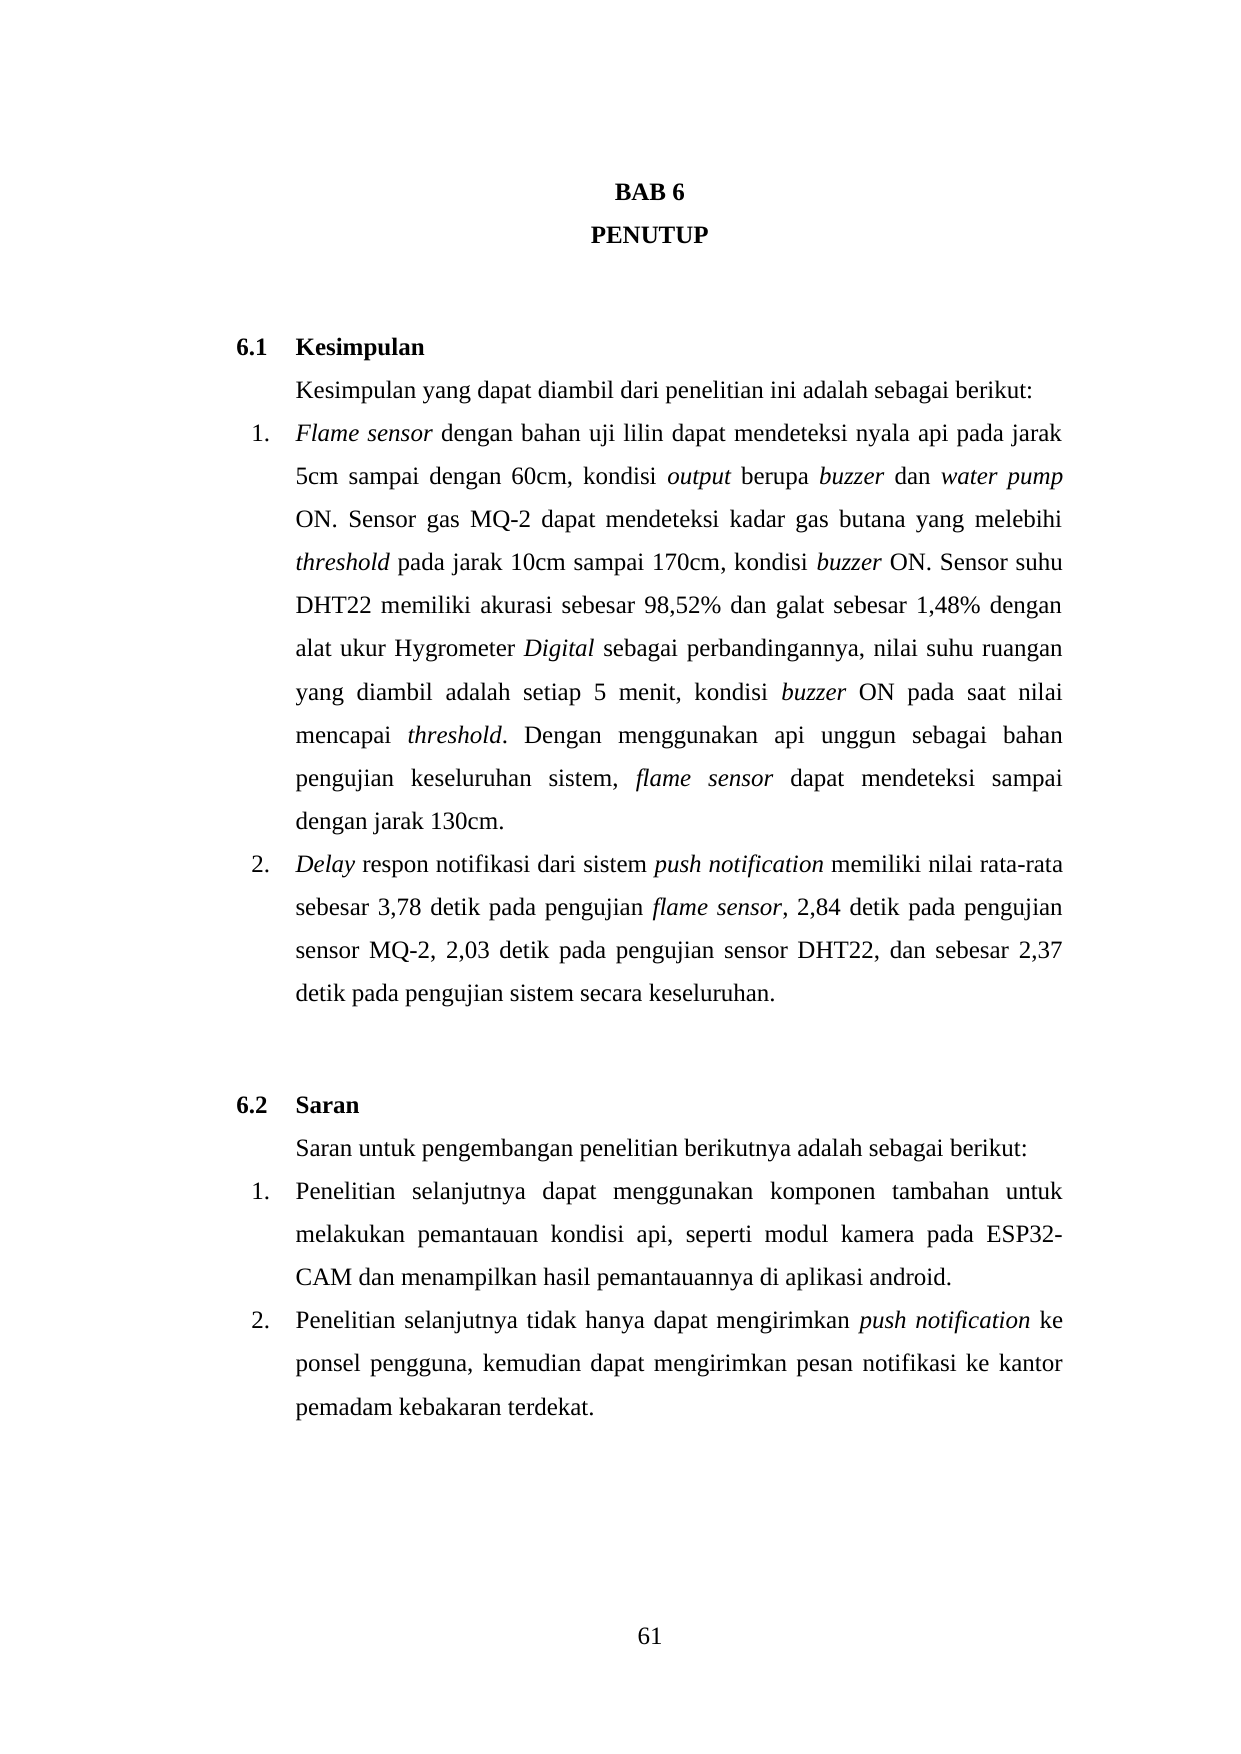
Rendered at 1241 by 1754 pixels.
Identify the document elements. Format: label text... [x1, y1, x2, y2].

text Kesimpulan yang dapat diambil dari penelitian ini adalah sebagai berikut: [295, 375, 1063, 403]
list Flame sensor dengan bahan uji lilin dapat mendeteksi nyala api pada jarak 5cm sampai dengan 60cm, kondisi output berupa buzzer dan water pump ON. Sensor gas MQ-2 dapat mendeteksi kadar gas butana yang melebihi threshold pada jarak 10cm sampai 170cm, kondisi buzzer ON. Sensor suhu DHT22 memiliki akurasi sebesar 98,52% dan galat sebesar 1,48% dengan alat ukur Hygrometer Digital sebagai perbandingannya, nilai suhu ruangan yang diambil adalah setiap 5 menit, kondisi buzzer ON pada saat nilai mencapai threshold. Dengan menggunakan api unggun sebagai bahan pengujian keseluruhan sistem, flame sensor dapat mendeteksi sampai dengan jarak 130cm. [251, 418, 1063, 835]
subtitle BAB 6 PENUTUP [236, 177, 1063, 249]
text Kesimpulan [236, 332, 1063, 360]
list Delay respon notifikasi dari sistem push notification memiliki nilai rata-rata sebesar 3,78 detik pada pengujian flame sensor, 2,84 detik pada pengujian sensor MQ-2, 2,03 detik pada pengujian sensor DHT22, dan sebesar 2,37 detik pada pengujian sistem secara keseluruhan. [251, 849, 1063, 1007]
text Saran [236, 1090, 1063, 1118]
list Penelitian selanjutnya tidak hanya dapat mengirimkan push notification ke ponsel pengguna, kemudian dapat mengirimkan pesan notifikasi ke kantor pemadam kebakaran terdekat. [251, 1305, 1063, 1420]
text Saran untuk pengembangan penelitian berikutnya adalah sebagai berikut: [236, 1133, 1063, 1162]
list Penelitian selanjutnya dapat menggunakan komponen tambahan untuk melakukan pemantauan kondisi api, seperti modul kamera pada ESP32-CAM dan menampilkan hasil pemantauannya di aplikasi android. [251, 1176, 1063, 1291]
